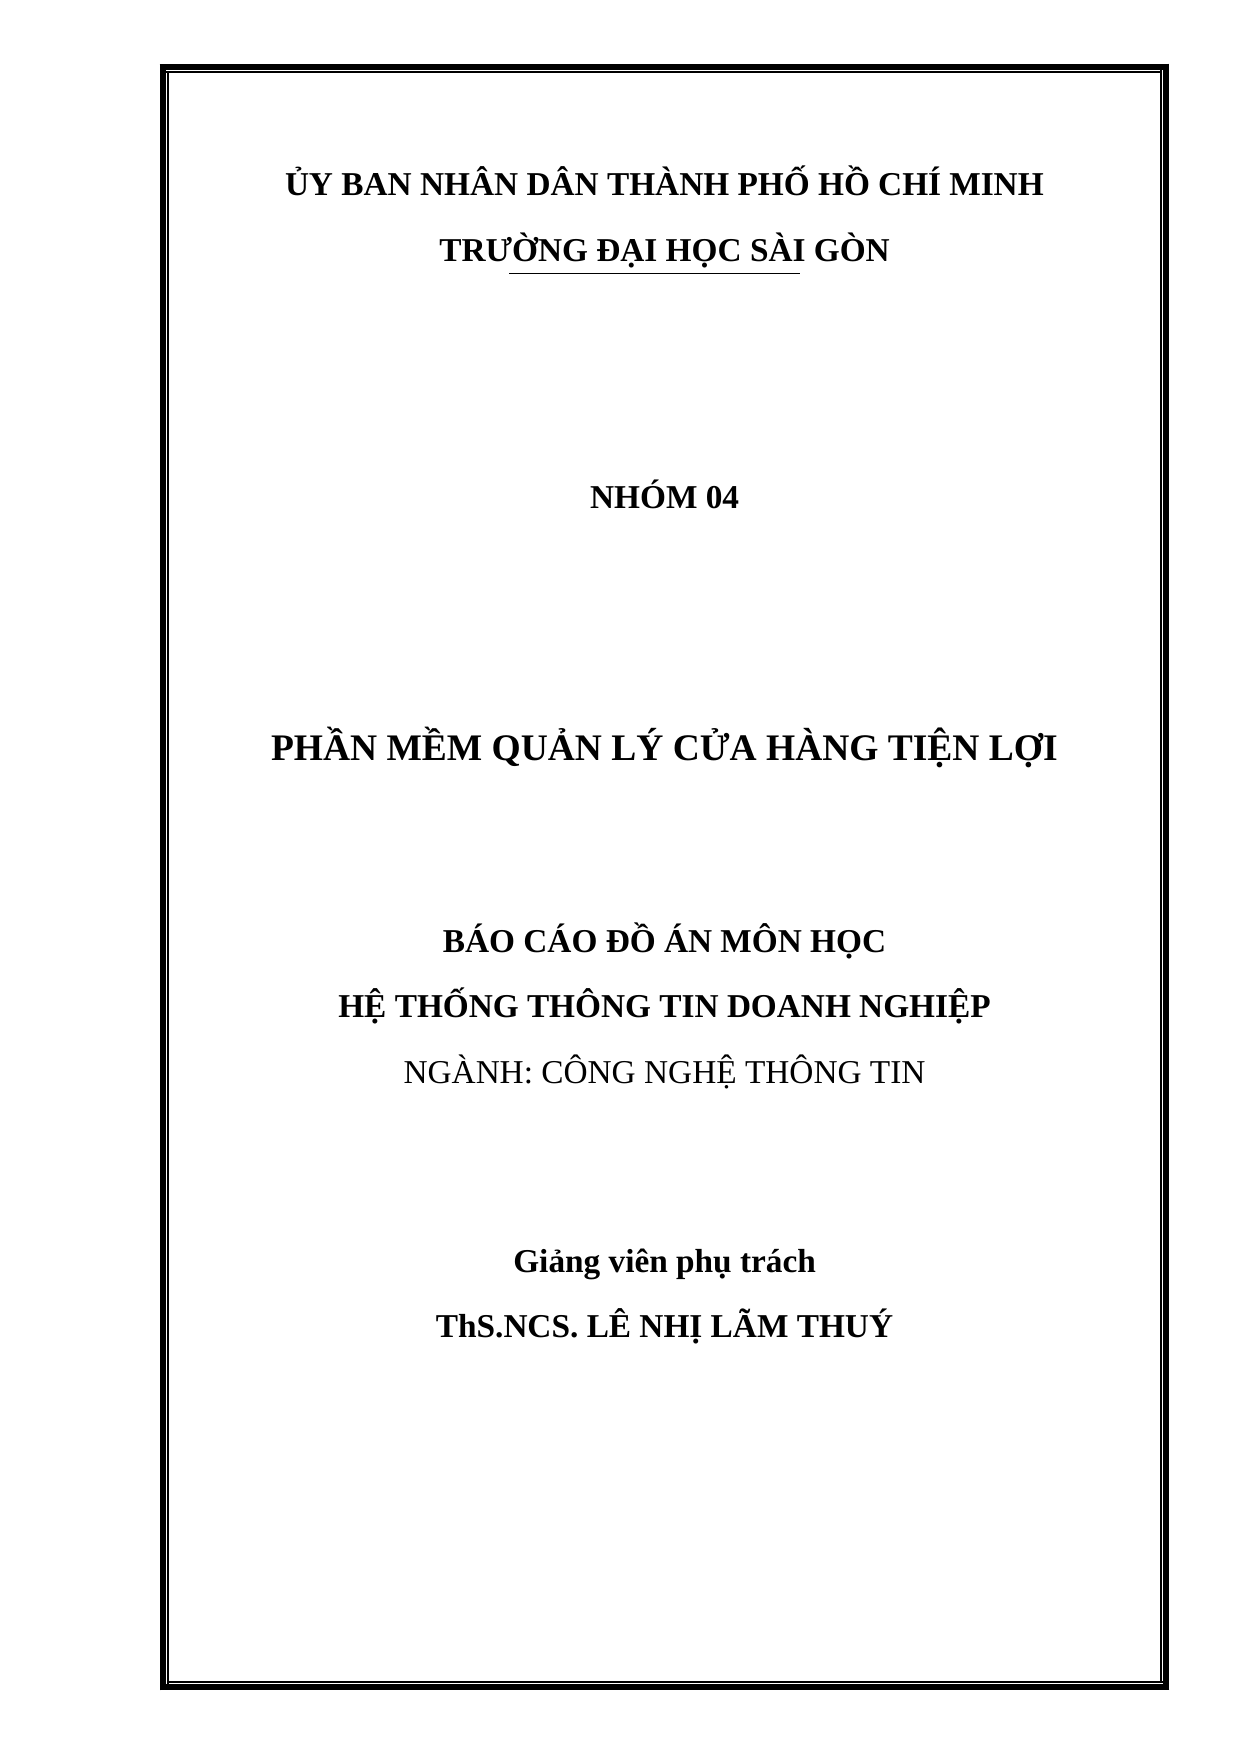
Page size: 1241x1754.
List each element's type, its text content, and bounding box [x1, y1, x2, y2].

text ỦY BAN NHÂN DÂN THÀNH PHỐ HỒ CHÍ MINH [177, 164, 1152, 203]
text PHẦN MỀM QUẢN LÝ CỬA HÀNG TIỆN LỢI [177, 725, 1152, 768]
text TRƯỜNG ĐẠI HỌC SÀI GÒN [177, 230, 1152, 269]
text BÁO CÁO ĐỒ ÁN MÔN HỌC [177, 921, 1152, 959]
text HỆ THỐNG THÔNG TIN DOANH NGHIỆP [177, 987, 1152, 1025]
text NHÓM 04 [177, 478, 1152, 516]
text Giảng viên phụ trách [177, 1241, 1152, 1279]
text ThS.NCS. LÊ NHỊ LÃM THUÝ [177, 1307, 1152, 1345]
text ngành: CÔNG NGHỆ THÔNG TIN [177, 1052, 1152, 1091]
